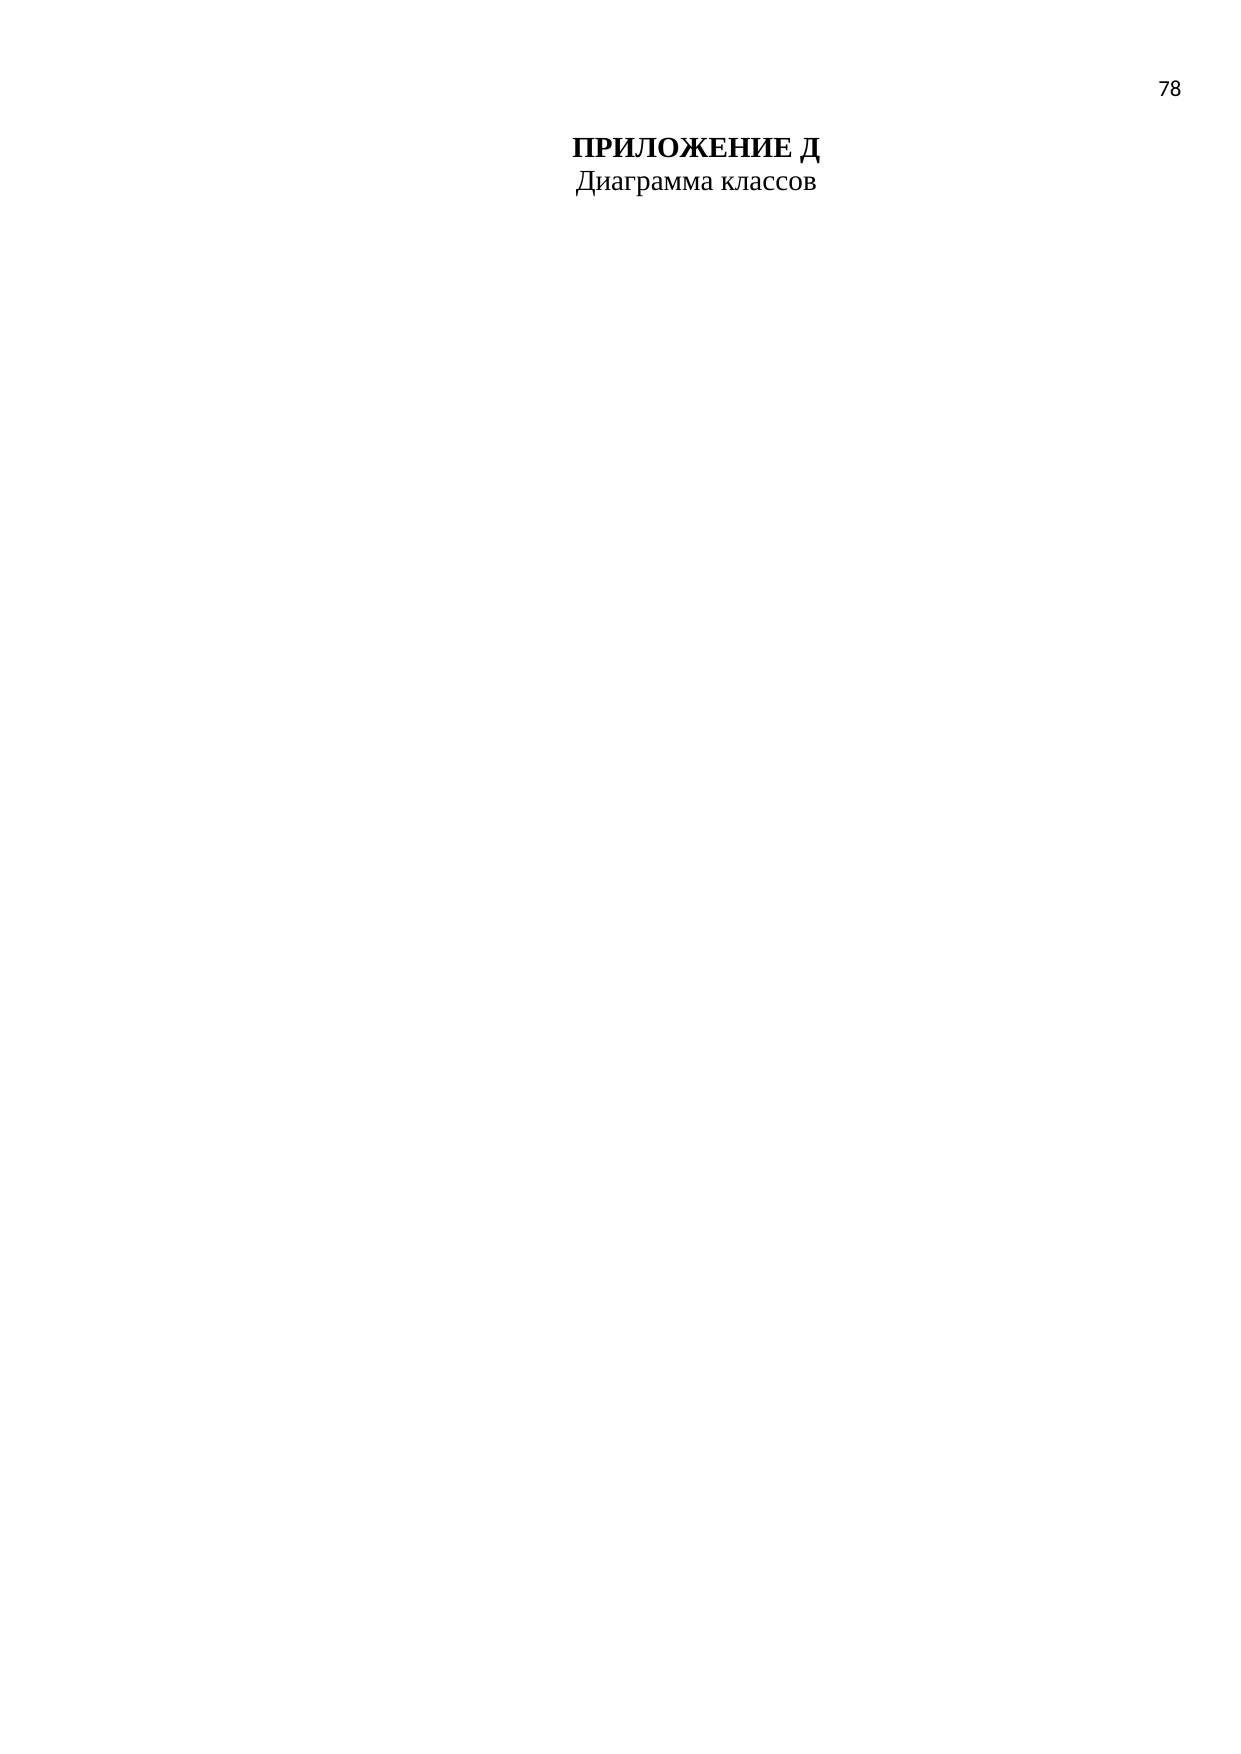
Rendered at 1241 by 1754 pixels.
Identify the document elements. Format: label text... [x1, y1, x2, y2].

text Диаграмма классов [211, 163, 1181, 197]
text ПРИЛОЖЕНИЕ Д [211, 130, 1181, 163]
